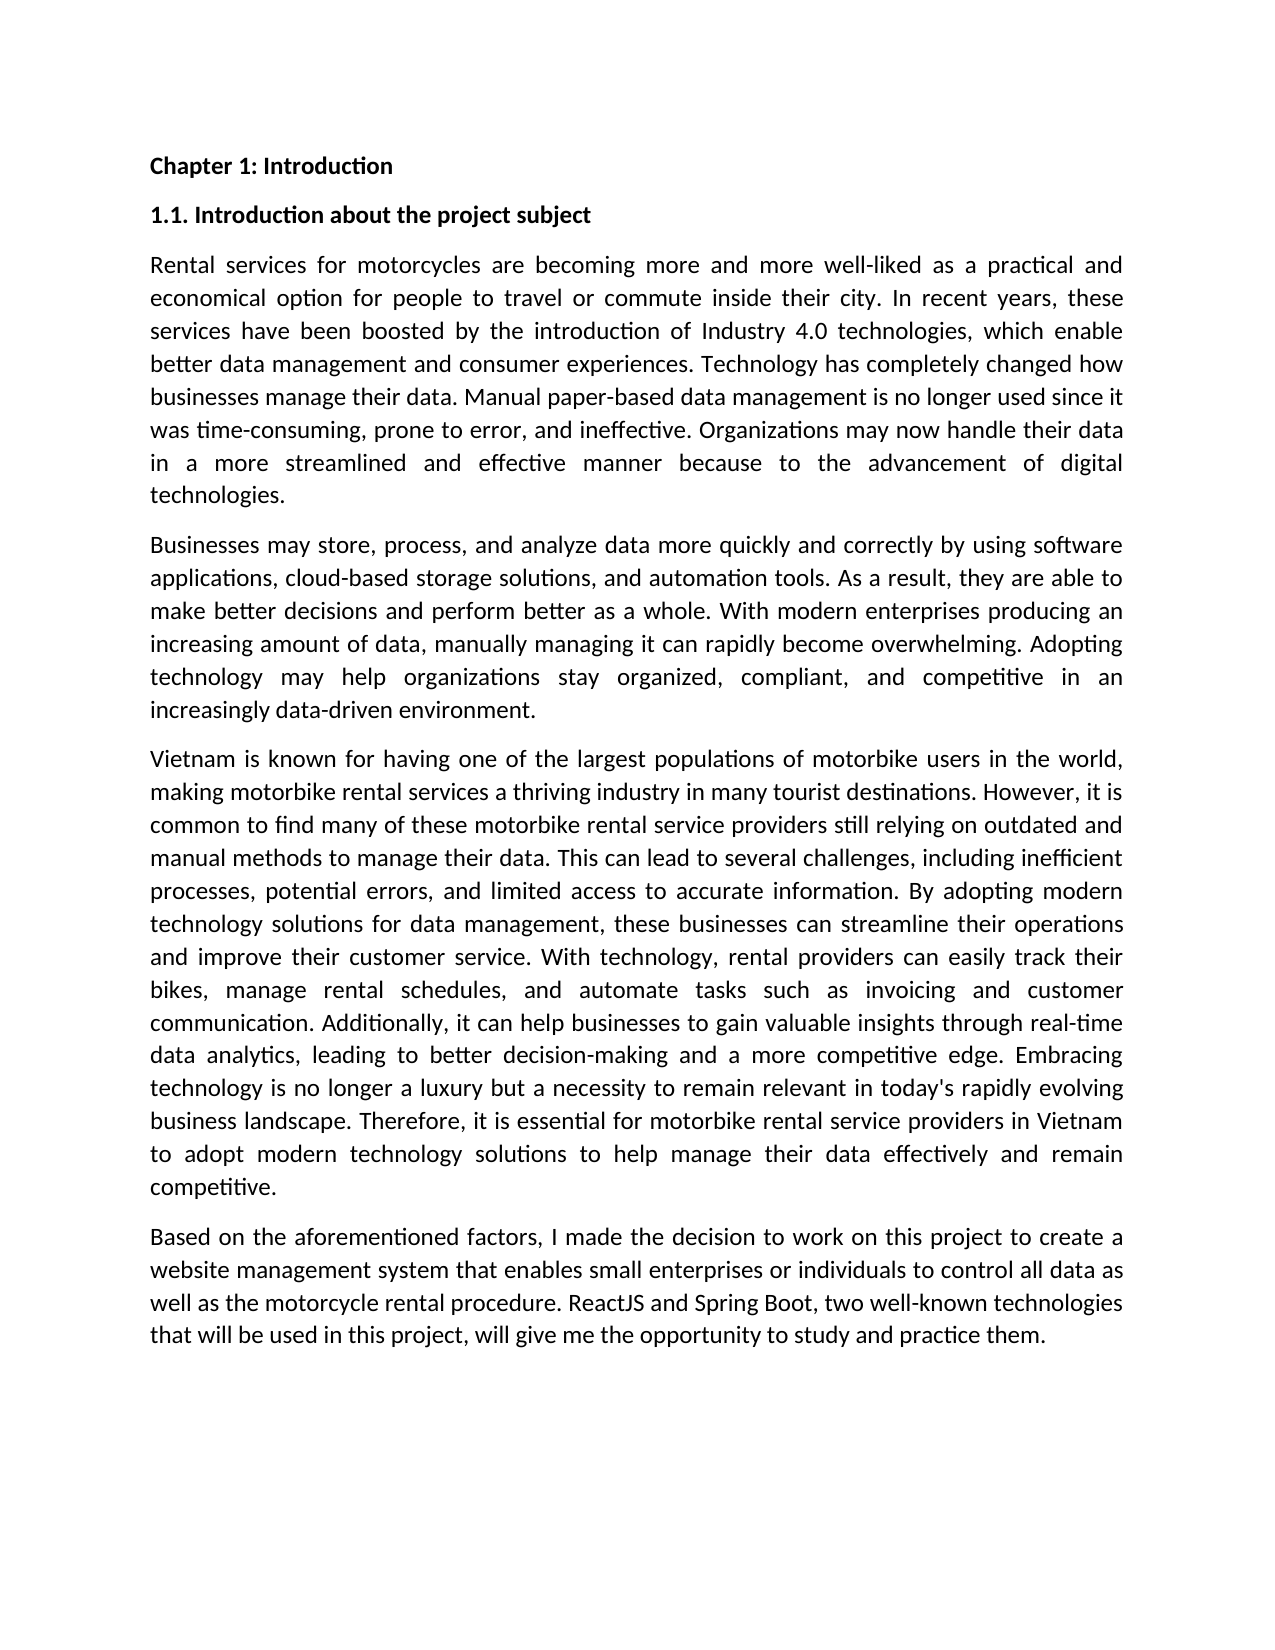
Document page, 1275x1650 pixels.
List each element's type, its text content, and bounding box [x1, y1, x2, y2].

text Businesses may store, process, and analyze data more quickly and correctly by using software applications, cloud-based storage solutions, and automation tools. As a result, they are able to make better decisions and perform better as a whole. With modern enterprises producing an increasing amount of data, manually managing it can rapidly become overwhelming. Adopting technology may help organizations stay organized, compliant, and competitive in an increasingly data-driven environment. [150, 529, 1125, 724]
text 1.1. Introduction about the project subject [150, 199, 1125, 230]
text Chapter 1: Introduction [150, 150, 1125, 181]
text Rental services for motorcycles are becoming more and more well-liked as a practical and economical option for people to travel or commute inside their city. In recent years, these services have been boosted by the introduction of Industry 4.0 technologies, which enable better data management and consumer experiences. Technology has completely changed how businesses manage their data. Manual paper-based data management is no longer used since it was time-consuming, prone to error, and ineffective. Organizations may now handle their data in a more streamlined and effective manner because to the advancement of digital technologies. [150, 249, 1125, 510]
text Vietnam is known for having one of the largest populations of motorbike users in the world, making motorbike rental services a thriving industry in many tourist destinations. However, it is common to find many of these motorbike rental service providers still relying on outdated and manual methods to manage their data. This can lead to several challenges, including inefficient processes, potential errors, and limited access to accurate information. By adopting modern technology solutions for data management, these businesses can streamline their operations and improve their customer service. With technology, rental providers can easily track their bikes, manage rental schedules, and automate tasks such as invoicing and customer communication. Additionally, it can help businesses to gain valuable insights through real-time data analytics, leading to better decision-making and a more competitive edge. Embracing technology is no longer a luxury but a necessity to remain relevant in today's rapidly evolving business landscape. Therefore, it is essential for motorbike rental service providers in Vietnam to adopt modern technology solutions to help manage their data effectively and remain competitive. [150, 743, 1125, 1202]
text Based on the aforementioned factors, I made the decision to work on this project to create a website management system that enables small enterprises or individuals to control all data as well as the motorcycle rental procedure. ReactJS and Spring Boot, two well-known technologies that will be used in this project, will give me the opportunity to study and practice them. [150, 1221, 1125, 1350]
